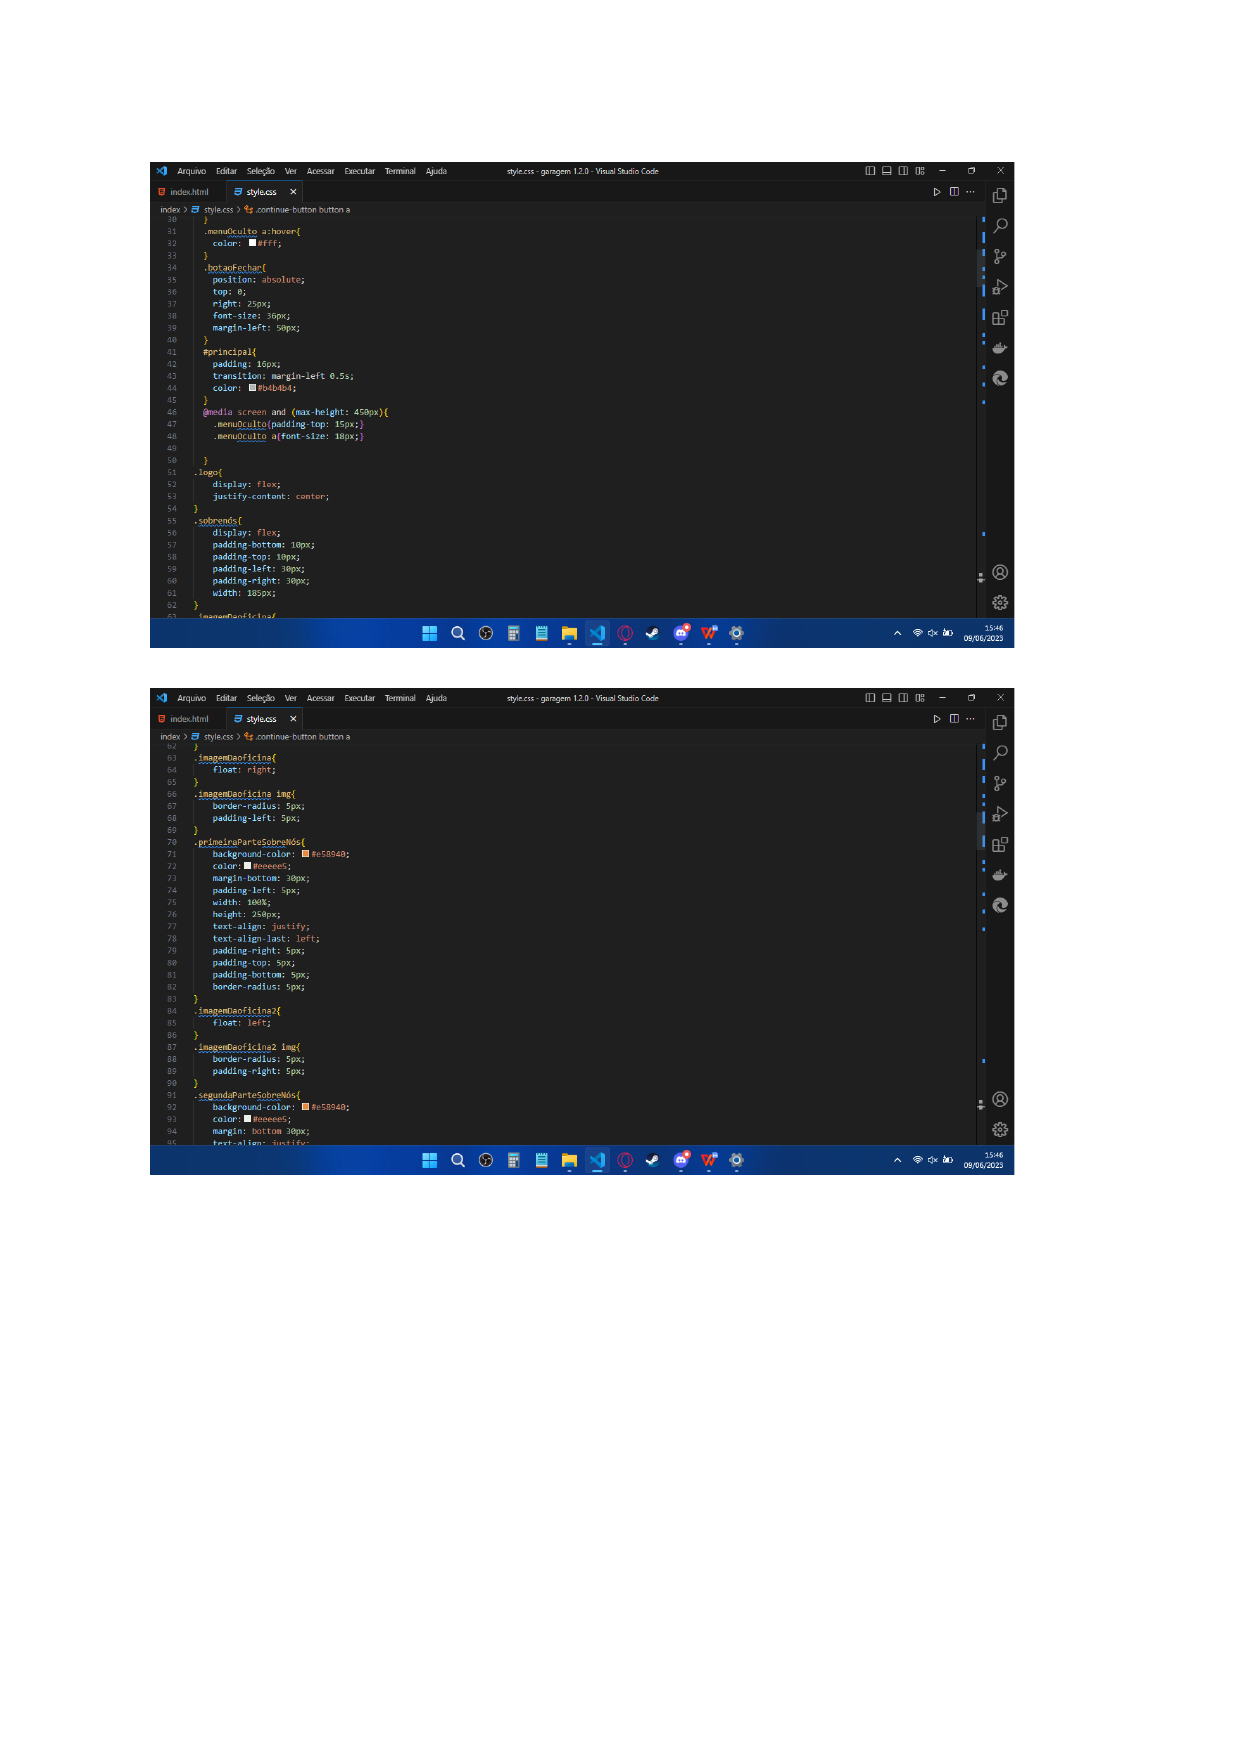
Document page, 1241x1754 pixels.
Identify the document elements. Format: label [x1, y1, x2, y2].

picture [150, 162, 1015, 648]
picture [150, 688, 1015, 1175]
